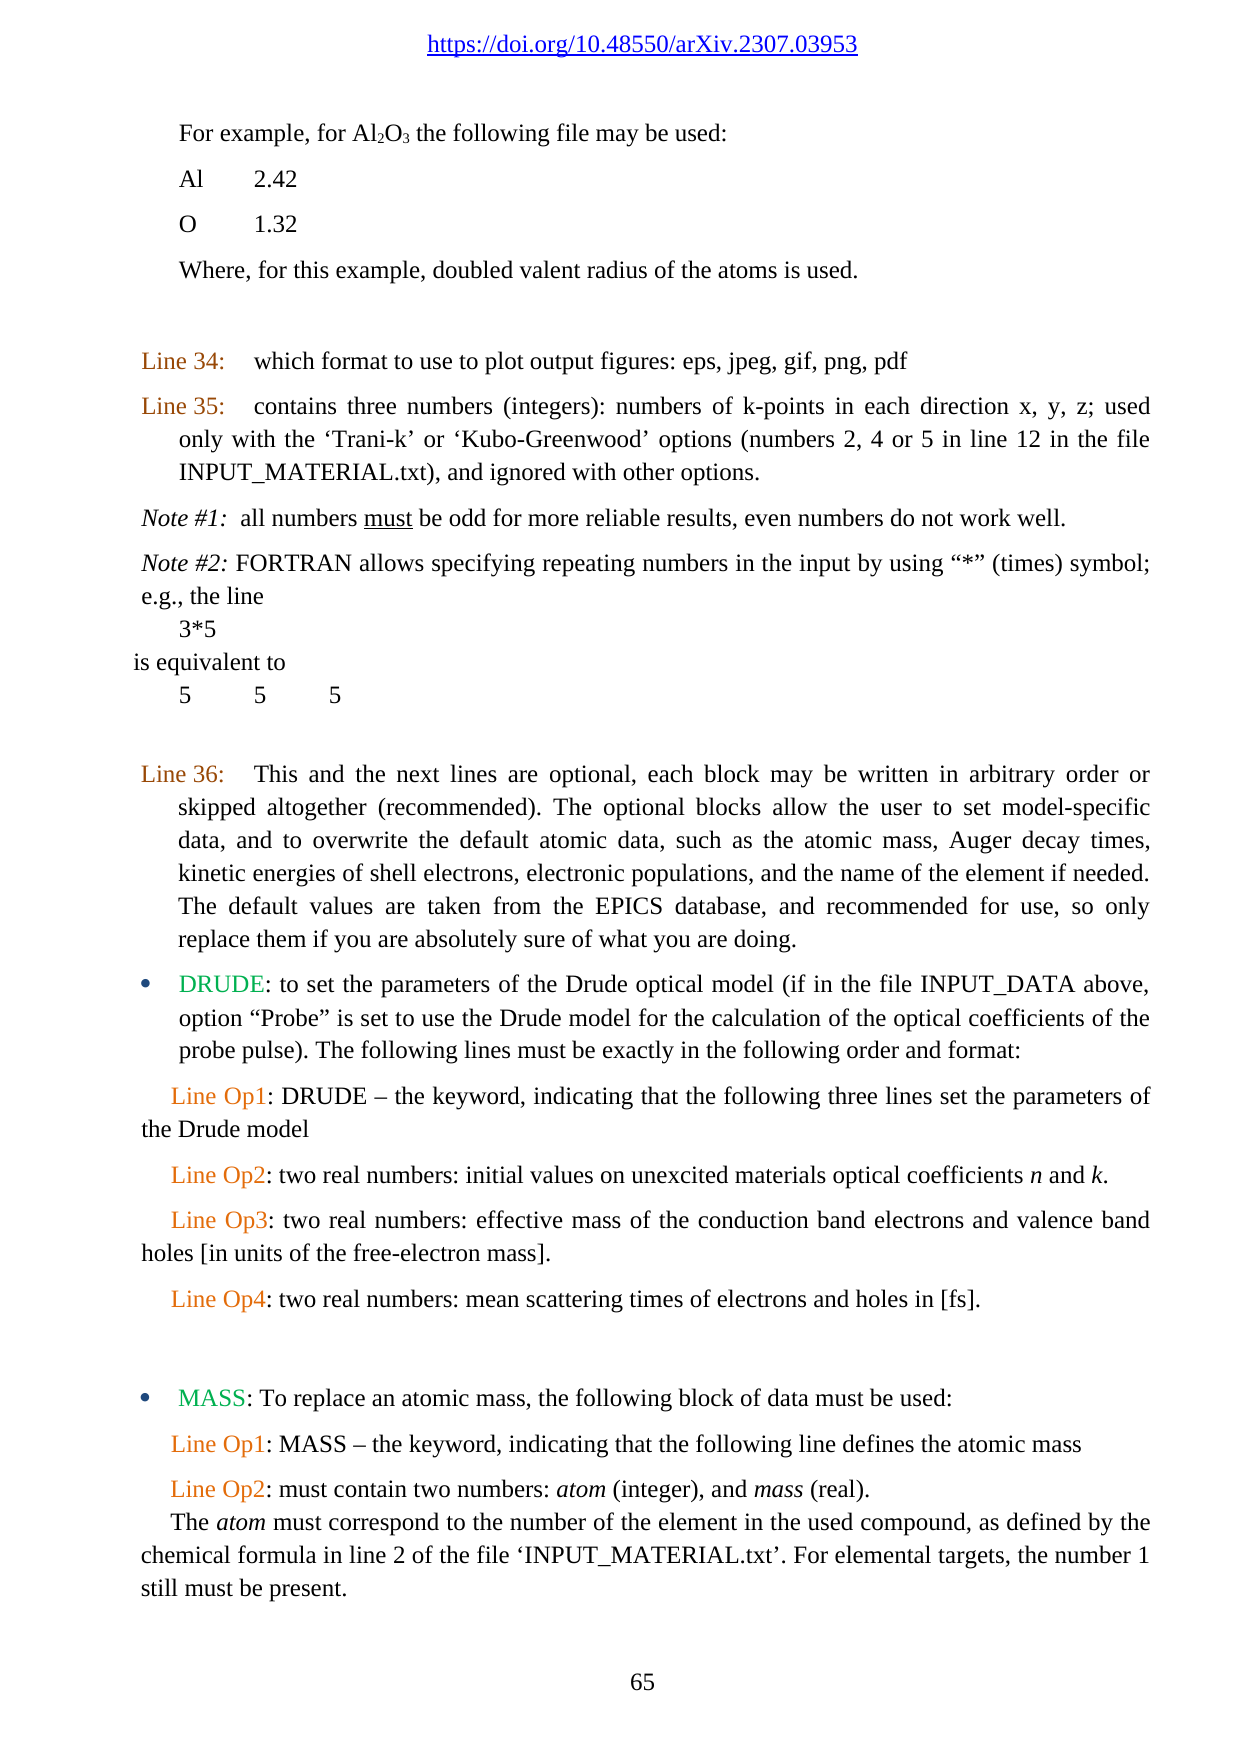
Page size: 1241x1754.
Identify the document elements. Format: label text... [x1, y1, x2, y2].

text Line Op2: must contain two numbers: atom (integer), and mass (real). [141, 1474, 1152, 1503]
text Note #2: FORTRAN allows specifying repeating numbers in the input by using “*” (times) symbol; e.g., the line [141, 548, 1152, 610]
list which format to use to plot output figures: eps, jpeg, gif, png, pdf [141, 346, 1152, 374]
text Line Op3: two real numbers: effective mass of the conduction band electrons and valence band holes [in units of the free-electron mass]. [141, 1205, 1152, 1267]
list This and the next lines are optional, each block may be written in arbitrary order or skipped altogether (recommended). The optional blocks allow the user to set model-specific data, and to overwrite the default atomic data, such as the atomic mass, Auger decay times, kinetic energies of shell electrons, electronic populations, and the name of the element if needed. The default values are taken from the EPICS database, and recommended for use, so only replace them if you are absolutely sure of what you are doing. [141, 759, 1152, 953]
list contains three numbers (integers): numbers of k-points in each direction x, y, z; used only with the ‘Trani-k’ or ‘Kubo-Greenwood’ options (numbers 2, 4 or 5 in line 12 in the file INPUT_MATERIAL.txt), and ignored with other options. [141, 391, 1152, 486]
text is equivalent to [103, 647, 1152, 676]
text The atom must correspond to the number of the element in the used compound, as defined by the chemical formula in line 2 of the file ‘INPUT_MATERIAL.txt’. For elemental targets, the number 1 still must be present. [141, 1507, 1152, 1602]
text 5 5 5 [178, 680, 1152, 709]
list DRUDE: to set the parameters of the Drude optical model (if in the file INPUT_DATA above, option “Probe” is set to use the Drude model for the calculation of the optical coefficients of the probe pulse). The following lines must be exactly in the following order and format: [141, 969, 1152, 1064]
text O 1.32 [178, 209, 1152, 238]
text For example, for Al2O3 the following file may be used: [178, 118, 1152, 147]
text Line Op4: two real numbers: mean scattering times of electrons and holes in [fs]. [141, 1284, 1152, 1312]
list MASS: To replace an atomic mass, the following block of data must be used: [141, 1383, 1152, 1412]
text Line Op2: two real numbers: initial values on unexcited materials optical coefficients n and k. [141, 1160, 1152, 1188]
text Line Op1: MASS – the keyword, indicating that the following line defines the atomic mass [141, 1429, 1152, 1457]
text Line Op1: DRUDE – the keyword, indicating that the following three lines set the parameters of the Drude model [141, 1081, 1152, 1143]
text Al 2.42 [178, 164, 1152, 192]
text Note #1: all numbers must be odd for more reliable results, even numbers do not work well. [141, 503, 1152, 532]
text Where, for this example, doubled valent radius of the atoms is used. [178, 255, 1152, 283]
text 3*5 [178, 614, 1152, 643]
